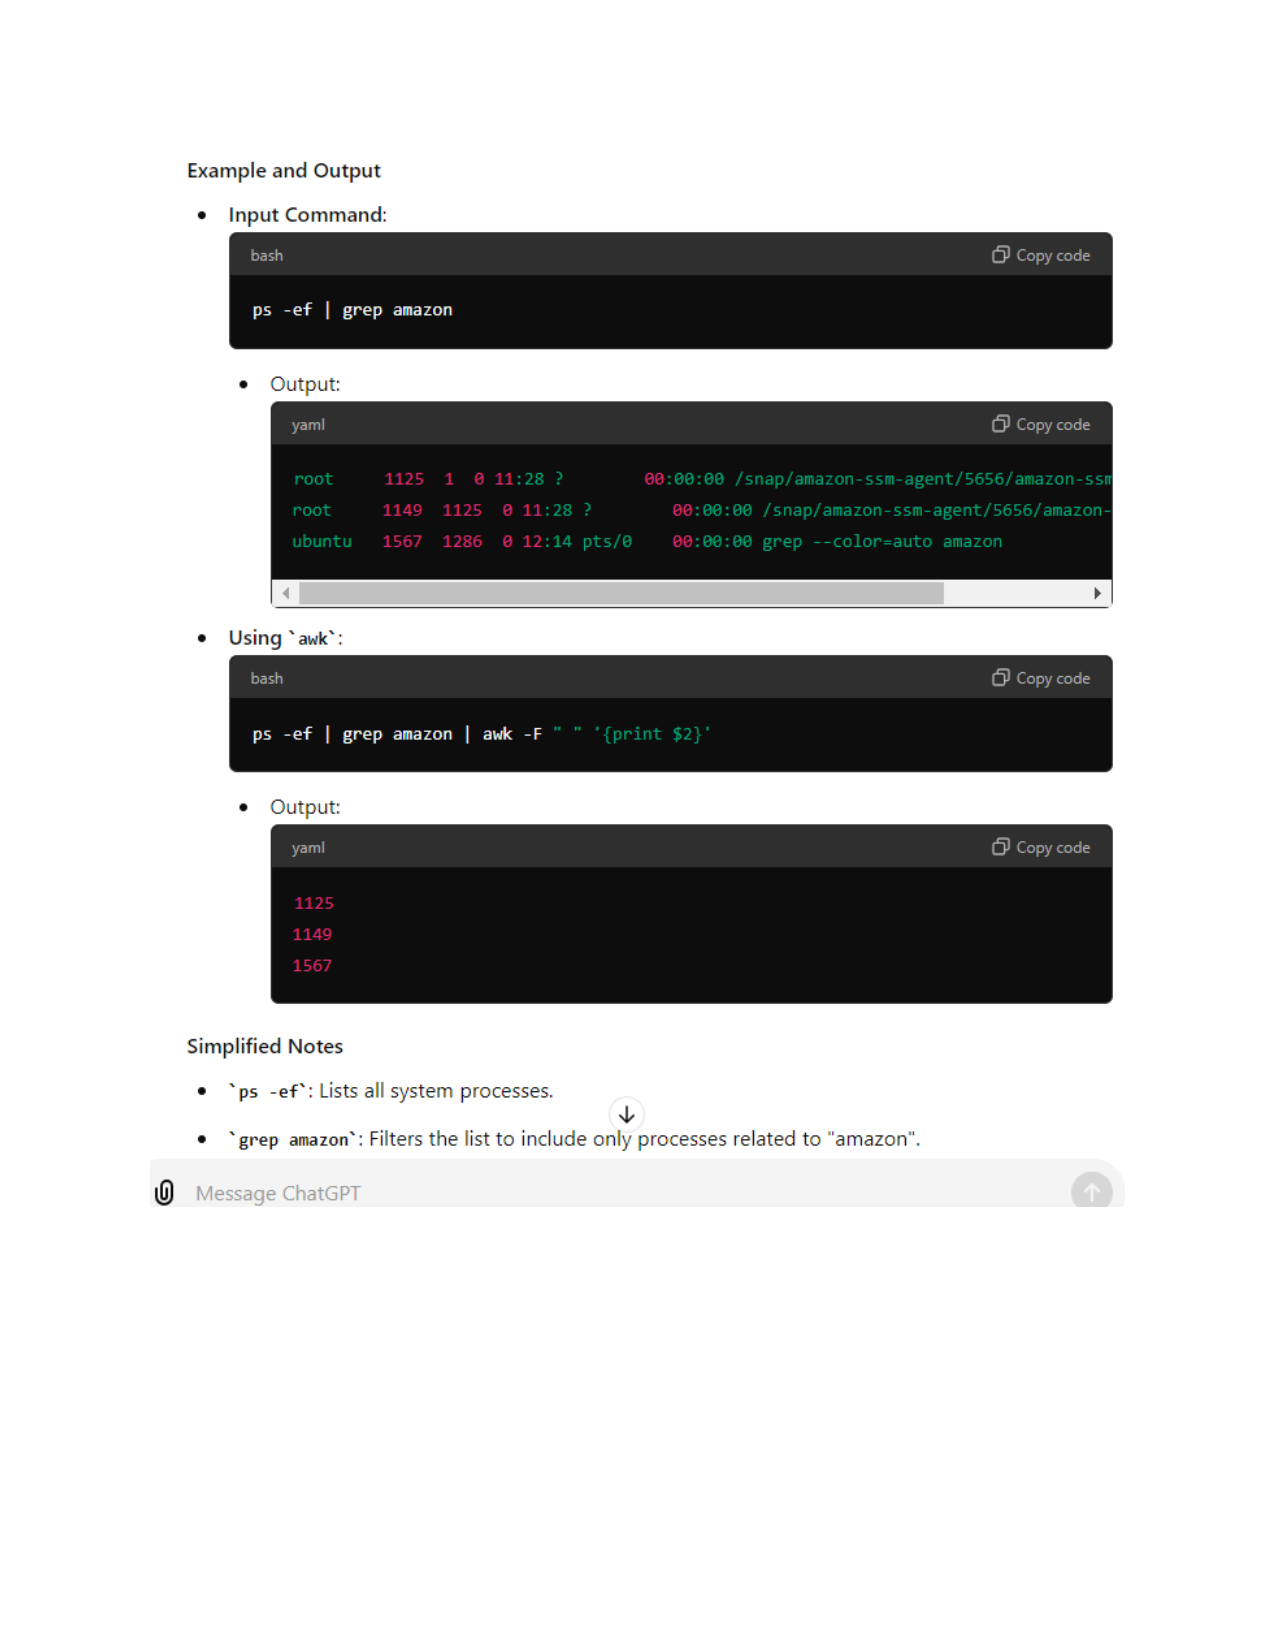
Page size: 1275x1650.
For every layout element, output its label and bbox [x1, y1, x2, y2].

picture [150, 150, 1125, 1207]
